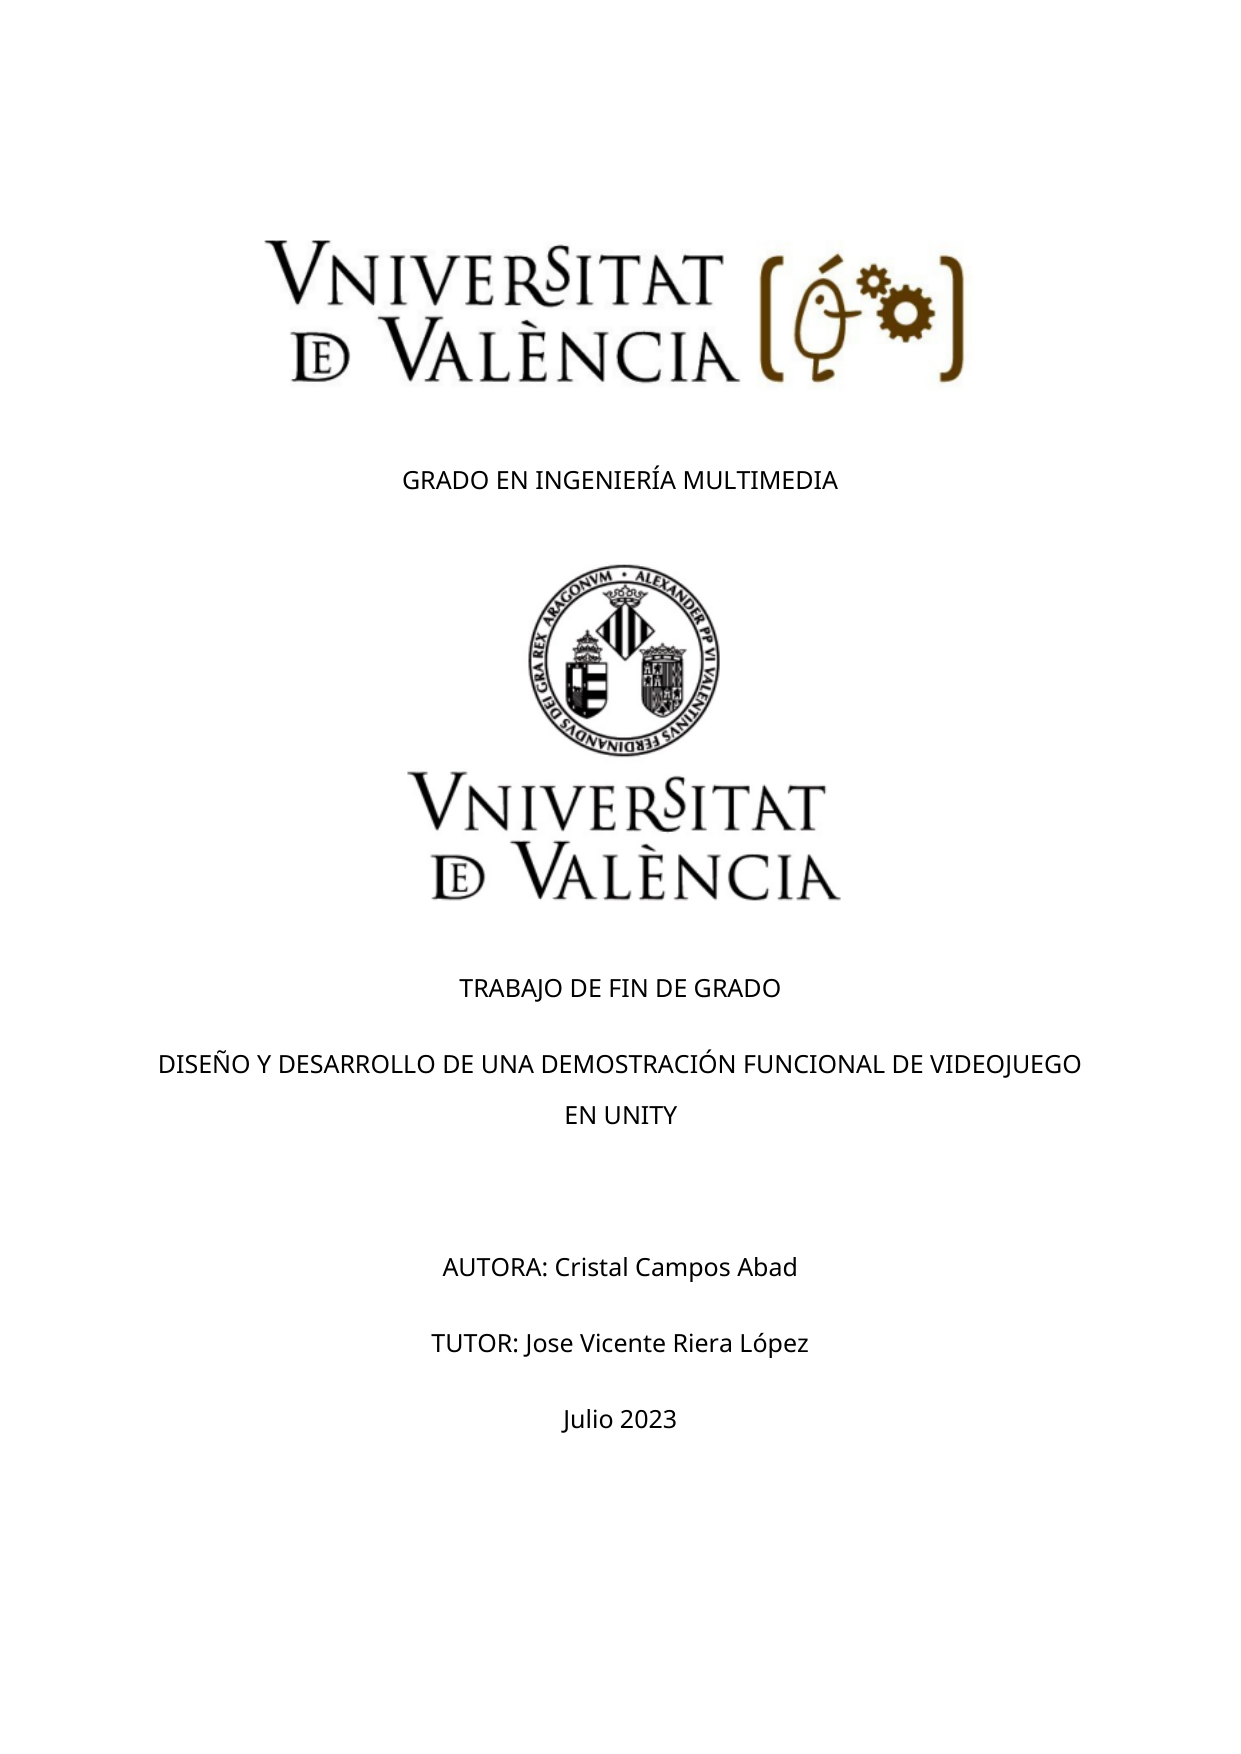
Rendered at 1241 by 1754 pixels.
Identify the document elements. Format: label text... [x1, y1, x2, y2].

text DISEÑO Y DESARROLLO DE UNA DEMOSTRACIÓN FUNCIONAL DE VIDEOJUEGO EN UNITY [150, 1047, 1090, 1132]
text TRABAJO DE FIN DE GRADO [150, 971, 1090, 1005]
text TUTOR: Jose Vicente Riera López [150, 1326, 1090, 1360]
text Julio 2023 [150, 1402, 1090, 1436]
picture [247, 222, 993, 421]
picture [352, 538, 888, 929]
text GRADO EN INGENIERÍA MULTIMEDIA [150, 463, 1090, 497]
text AUTORA: Cristal Campos Abad [150, 1250, 1090, 1284]
